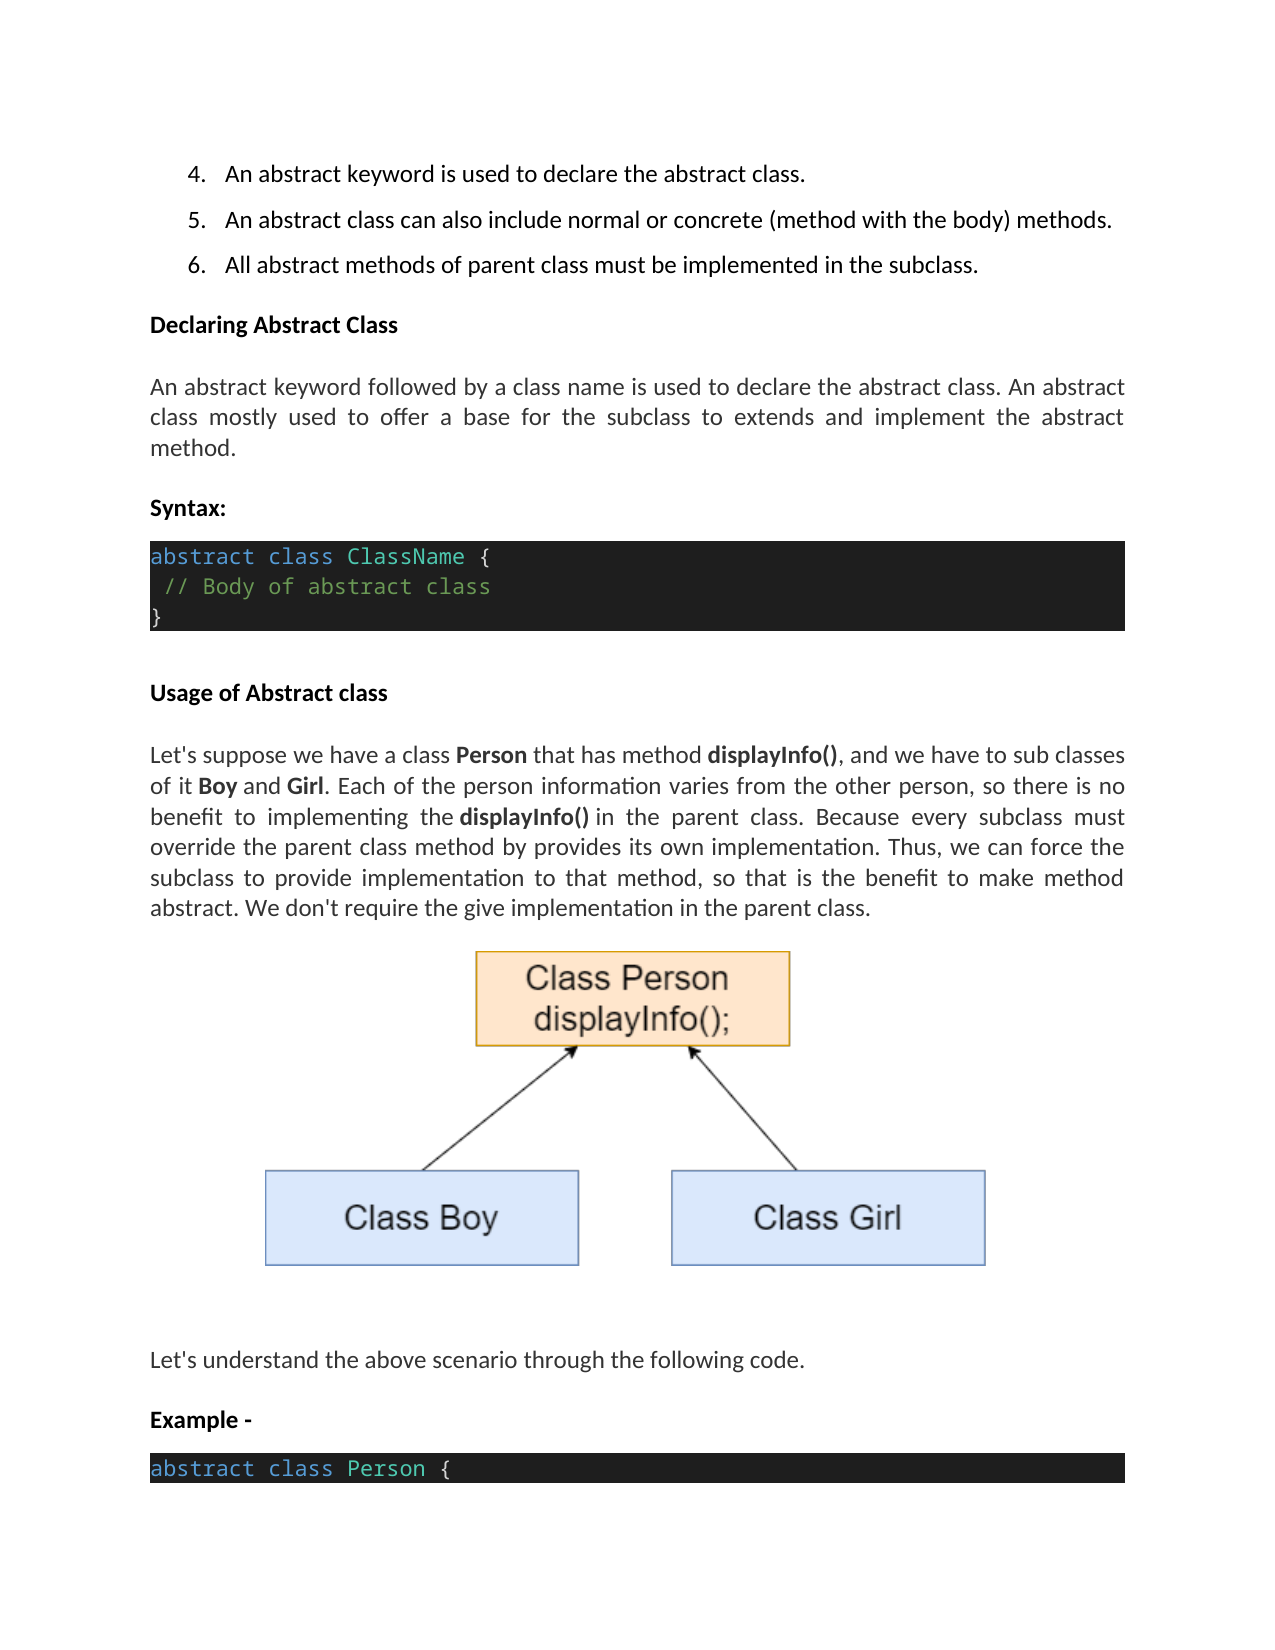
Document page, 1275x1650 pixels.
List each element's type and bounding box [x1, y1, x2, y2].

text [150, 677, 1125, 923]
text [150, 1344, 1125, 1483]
picture [265, 951, 1010, 1266]
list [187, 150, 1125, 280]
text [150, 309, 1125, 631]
